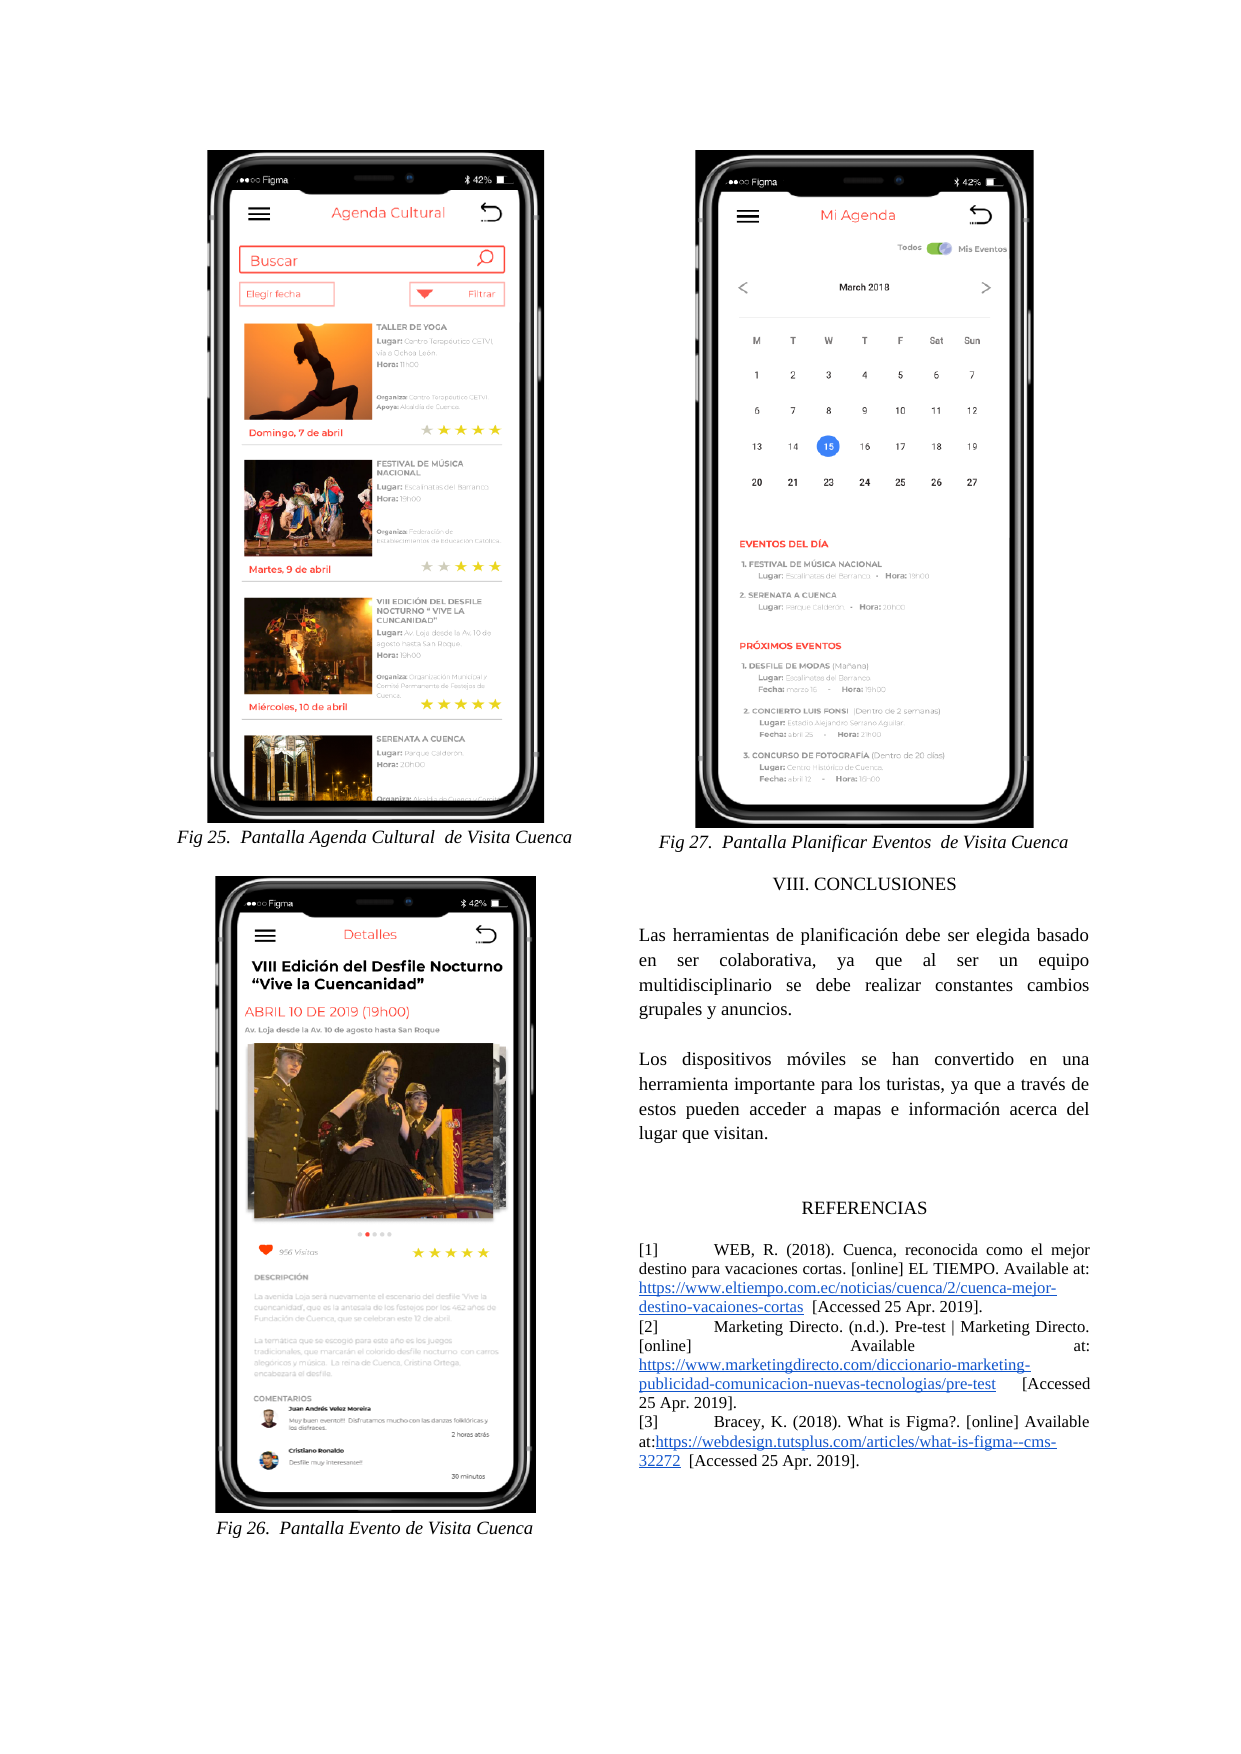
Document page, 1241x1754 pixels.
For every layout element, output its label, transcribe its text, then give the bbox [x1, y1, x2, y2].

text Fig 25. Pantalla Agenda Cultural de Visita Cuenca [150, 826, 601, 848]
subtitle VIII. CONCLUSIONES [639, 873, 1090, 894]
picture [207, 150, 545, 823]
text Los dispositivos móviles se han convertido en una herramienta importante para los turistas, ya que a través de estos pueden acceder a mapas e información acerca del lugar que visitan. [639, 1048, 1090, 1144]
text Fig 26. Pantalla Evento de Visita Cuenca [150, 1517, 601, 1538]
text Fig 27. Pantalla Planificar Eventos de Visita Cuenca [639, 831, 1090, 853]
text [2] Marketing Directo. (n.d.). Pre-test | Marketing Directo. [online] Available at: https://www.marketingdirecto.com/diccionario-marketing-publicidad-comunicacion-nuevas-tecnologias/pre-test [Accessed 25 Apr. 2019]. [639, 1316, 1090, 1412]
picture [215, 876, 536, 1513]
text REFERENCIAS [639, 1197, 1090, 1218]
text [1] WEB, R. (2018). Cuenca, reconocida como el mejor destino para vacaciones cortas. [online] EL TIEMPO. Available at: https://www.eltiempo.com.ec/noticias/cuenca/2/cuenca-mejor-destino-vacaiones-cortas [Accessed 25 Apr. 2019]. [639, 1240, 1090, 1316]
text [3] Bracey, K. (2018). What is Figma?. [online] Available at:https://webdesign.tutsplus.com/articles/what-is-figma--cms-32272 [Accessed 25 Apr. 2019]. [639, 1412, 1090, 1470]
text Las herramientas de planificación debe ser elegida basado en ser colaborativa, ya que al ser un equipo multidisciplinario se debe realizar constantes cambios grupales y anuncios. [639, 924, 1090, 1020]
picture [695, 150, 1034, 828]
